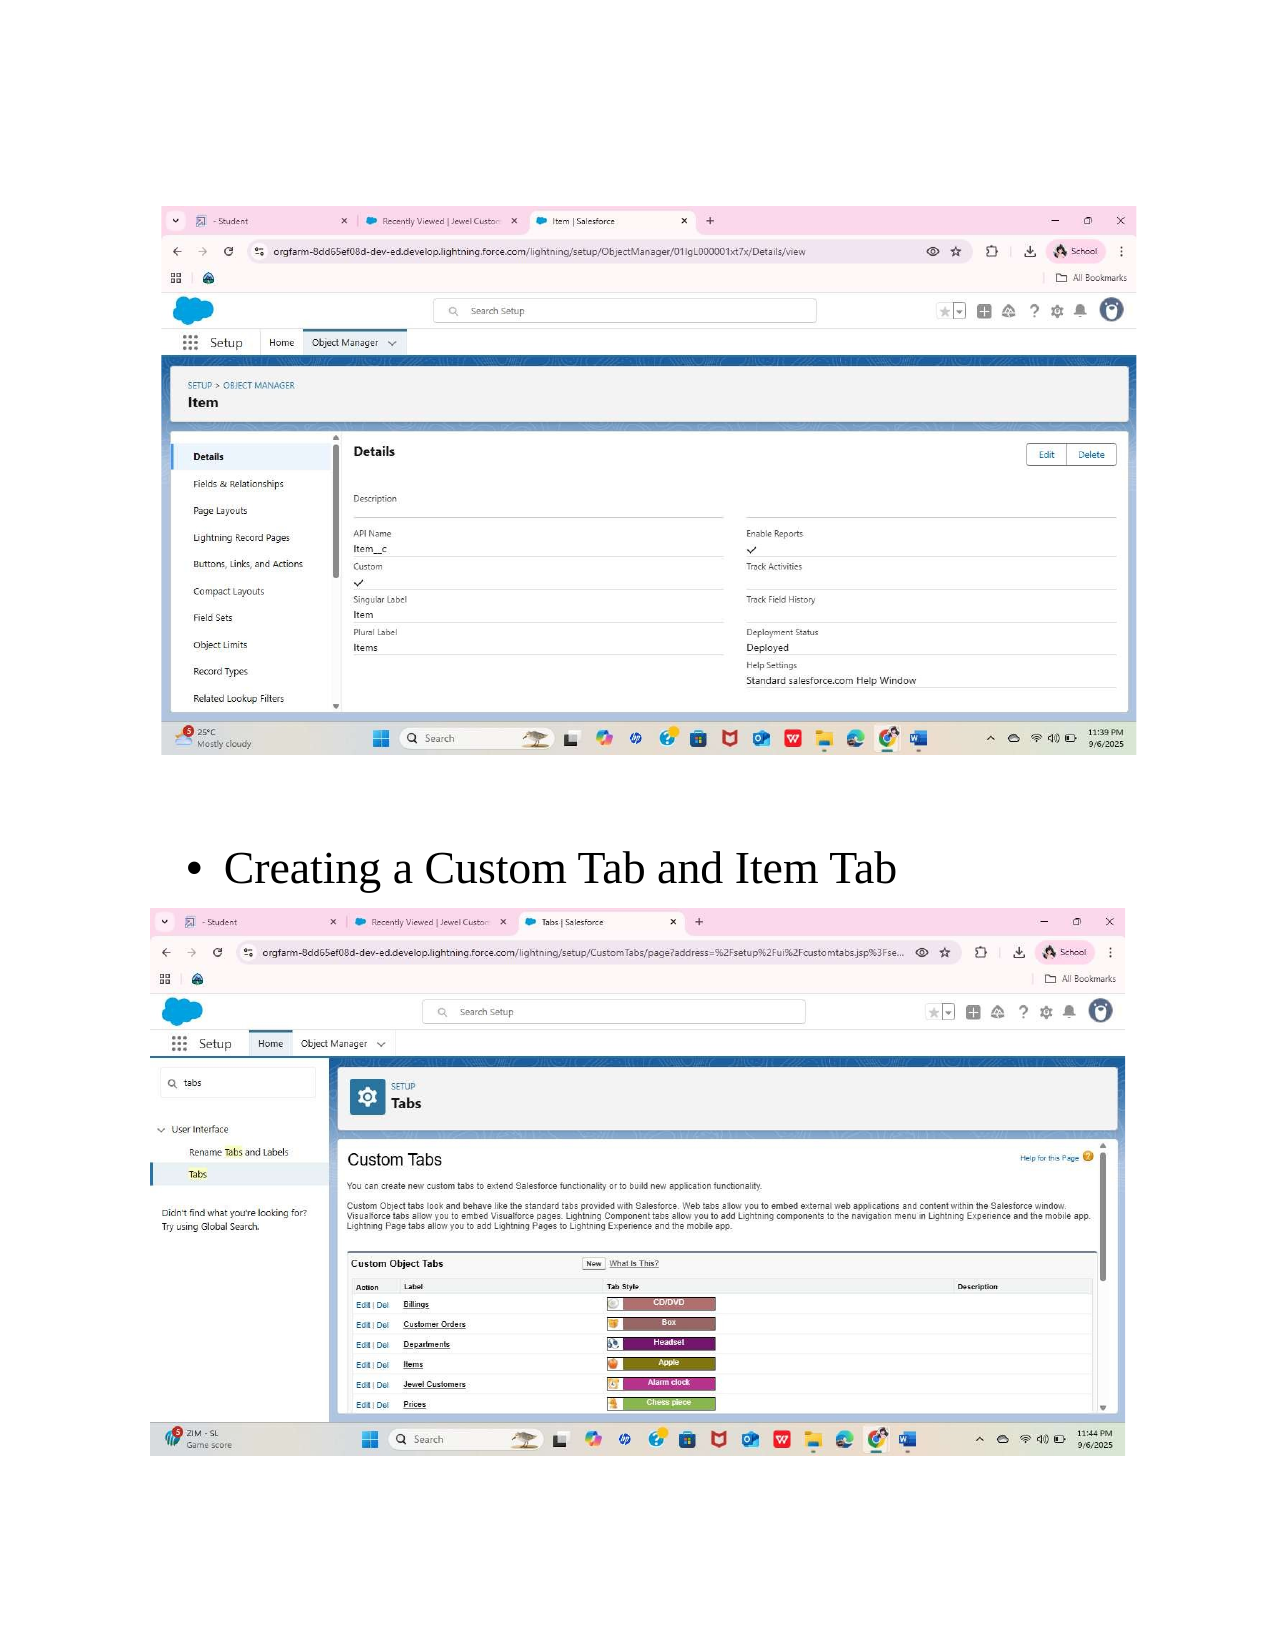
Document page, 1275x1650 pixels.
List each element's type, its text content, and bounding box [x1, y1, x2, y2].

picture [150, 908, 1125, 1456]
list Creating a Custom Tab and Item Tab [186, 841, 1190, 894]
picture [161, 206, 1137, 755]
